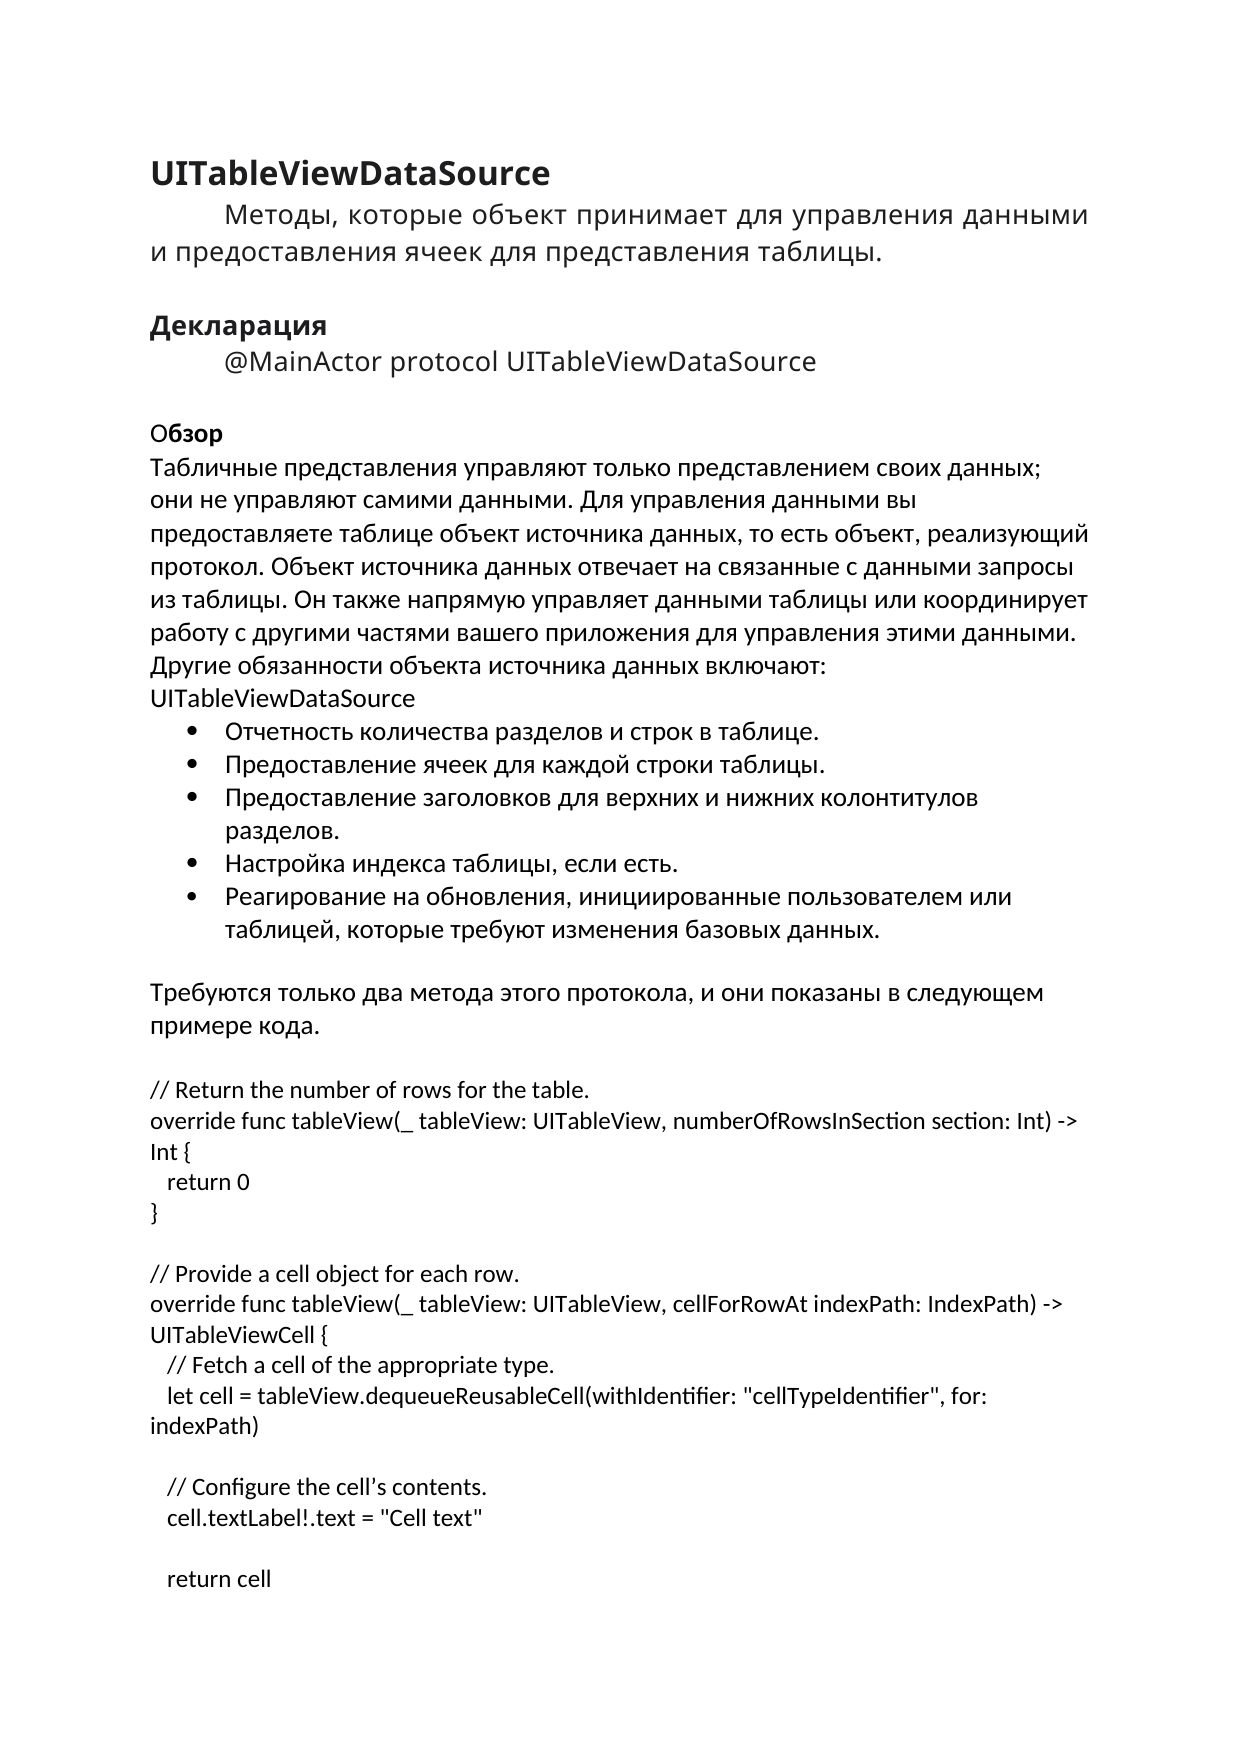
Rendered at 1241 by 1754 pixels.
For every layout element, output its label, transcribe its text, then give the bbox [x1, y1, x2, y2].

text } [150, 1197, 1090, 1227]
list Настройка индекса таблицы, если есть. [187, 846, 1090, 879]
text Декларация [150, 306, 1090, 343]
text // Configure the cell’s contents. [150, 1471, 1090, 1502]
text // Provide a cell object for each row. [150, 1258, 1090, 1288]
text Обзор [150, 417, 1090, 450]
list Предоставление заголовков для верхних и нижних колонтитулов разделов. [187, 780, 1090, 846]
list Отчетность количества разделов и строк в таблице. [187, 714, 1090, 747]
text // Fetch a cell of the appropriate type. [150, 1349, 1090, 1380]
subtitle UITableViewDataSource [150, 150, 1090, 195]
text cell.textLabel!.text = "Cell text" [150, 1502, 1090, 1532]
text // Return the number of rows for the table. [150, 1074, 1090, 1105]
list Реагирование на обновления, инициированные пользователем или таблицей, которые требуют изменения базовых данных. [187, 879, 1090, 945]
text Табличные представления управляют только представлением своих данных; они не управляют самими данными. Для управления данными вы предоставляете таблице объект источника данных, то есть объект, реализующий протокол. Объект источника данных отвечает на связанные с данными запросы из таблицы. Он также напрямую управляет данными таблицы или координирует работу с другими частями вашего приложения для управления этими данными. Другие обязанности объекта источника данных включают: UITableViewDataSource [150, 450, 1090, 714]
text let cell = tableView.dequeueReusableCell(withIdentifier: "cellTypeIdentifier", for: indexPath) [150, 1380, 1090, 1441]
text Требуются только два метода этого протокола, и они показаны в следующем примере кода. [150, 976, 1090, 1042]
text @MainActor protocol UITableViewDataSource [150, 343, 1090, 380]
text return cell [150, 1563, 1090, 1593]
list Предоставление ячеек для каждой строки таблицы. [187, 747, 1090, 780]
text override func tableView(_ tableView: UITableView, numberOfRowsInSection section: Int) -> Int { [150, 1105, 1090, 1166]
text Методы, которые объект принимает для управления данными и предоставления ячеек для представления таблицы. [150, 195, 1090, 269]
text return 0 [150, 1166, 1090, 1197]
text override func tableView(_ tableView: UITableView, cellForRowAt indexPath: IndexPath) -> UITableViewCell { [150, 1288, 1090, 1349]
